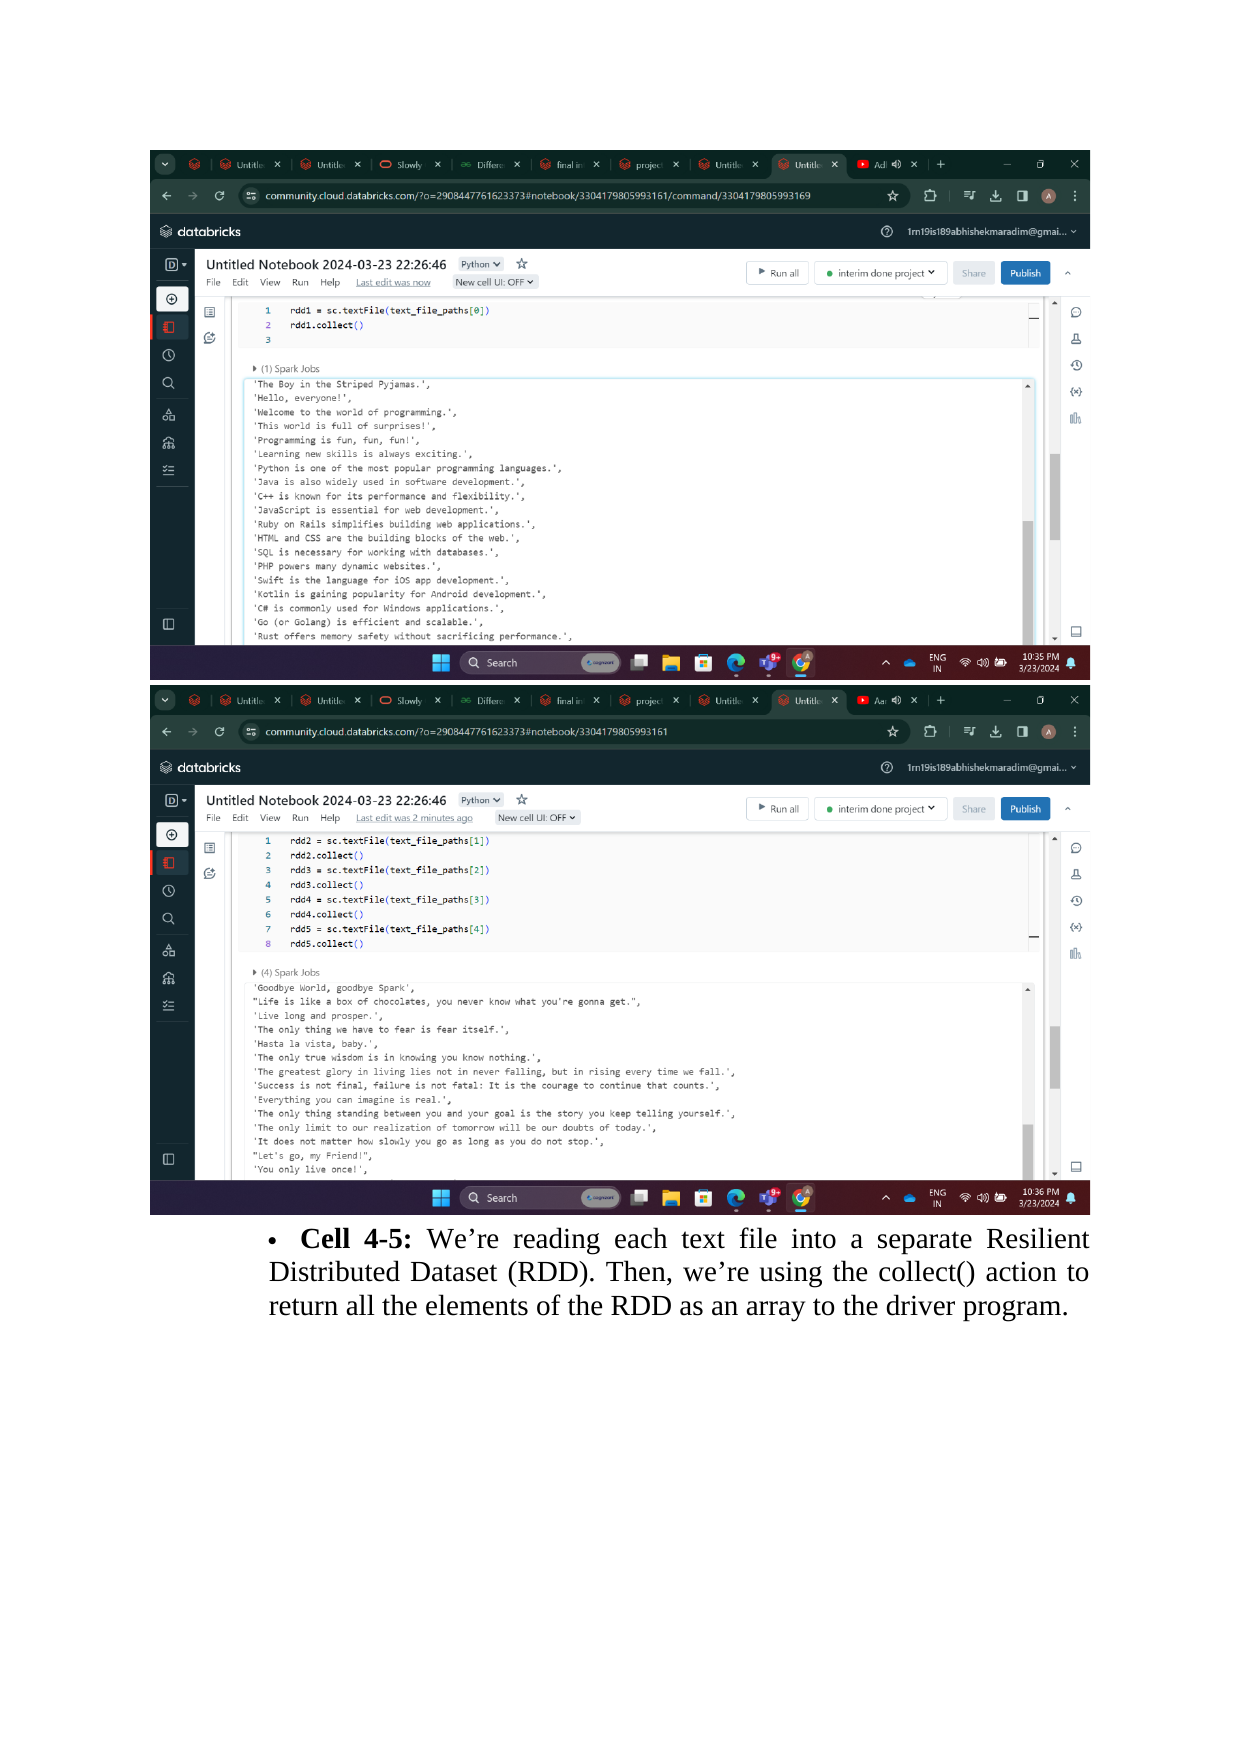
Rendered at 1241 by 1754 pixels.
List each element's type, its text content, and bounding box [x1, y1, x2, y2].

list Cell 4-5: We’re reading each text file into a separate Resilient Distributed Dataset (RDD). Then, we’re using the collect() action to return all the elements of the RDD as an array to the driver program. [269, 1221, 1090, 1321]
picture [150, 150, 1091, 680]
picture [150, 685, 1091, 1215]
